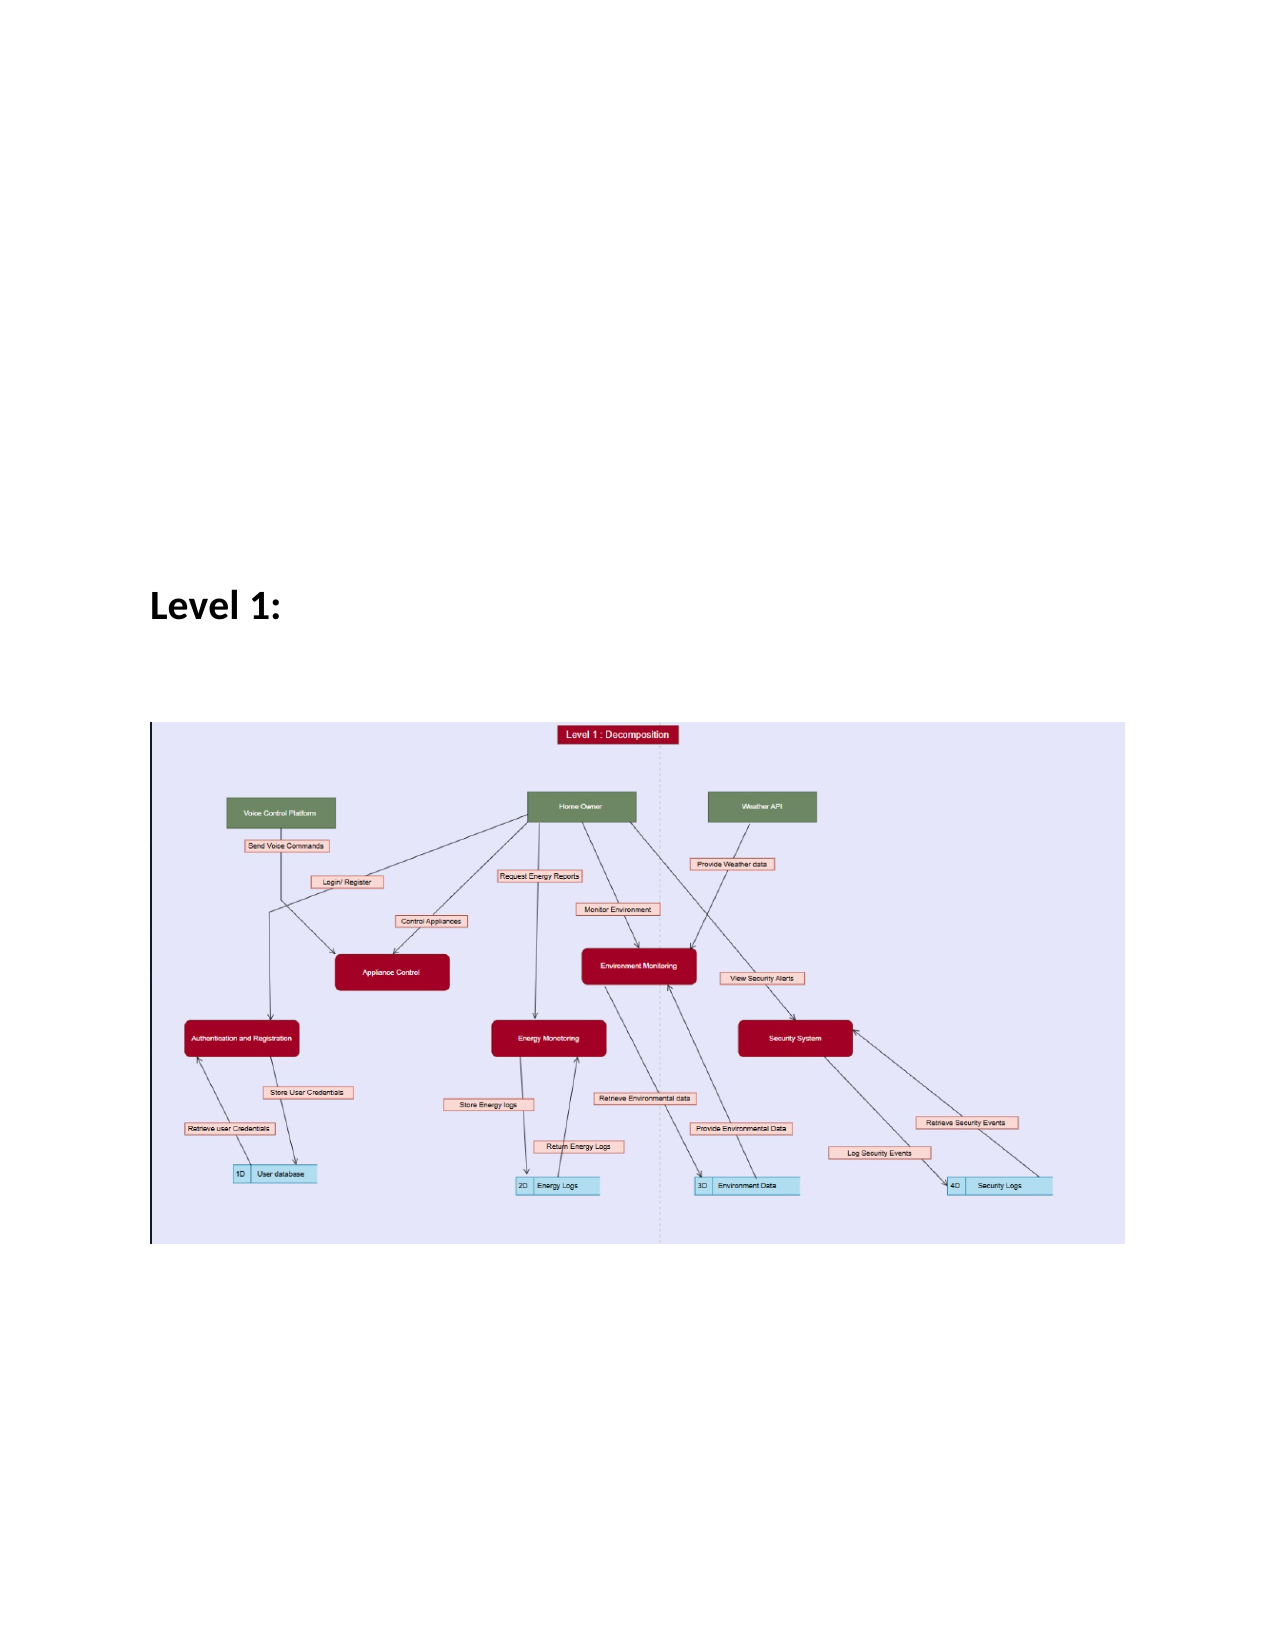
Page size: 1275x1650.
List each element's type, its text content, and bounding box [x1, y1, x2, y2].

text Level 1: [150, 579, 1125, 630]
picture [150, 722, 1125, 1244]
